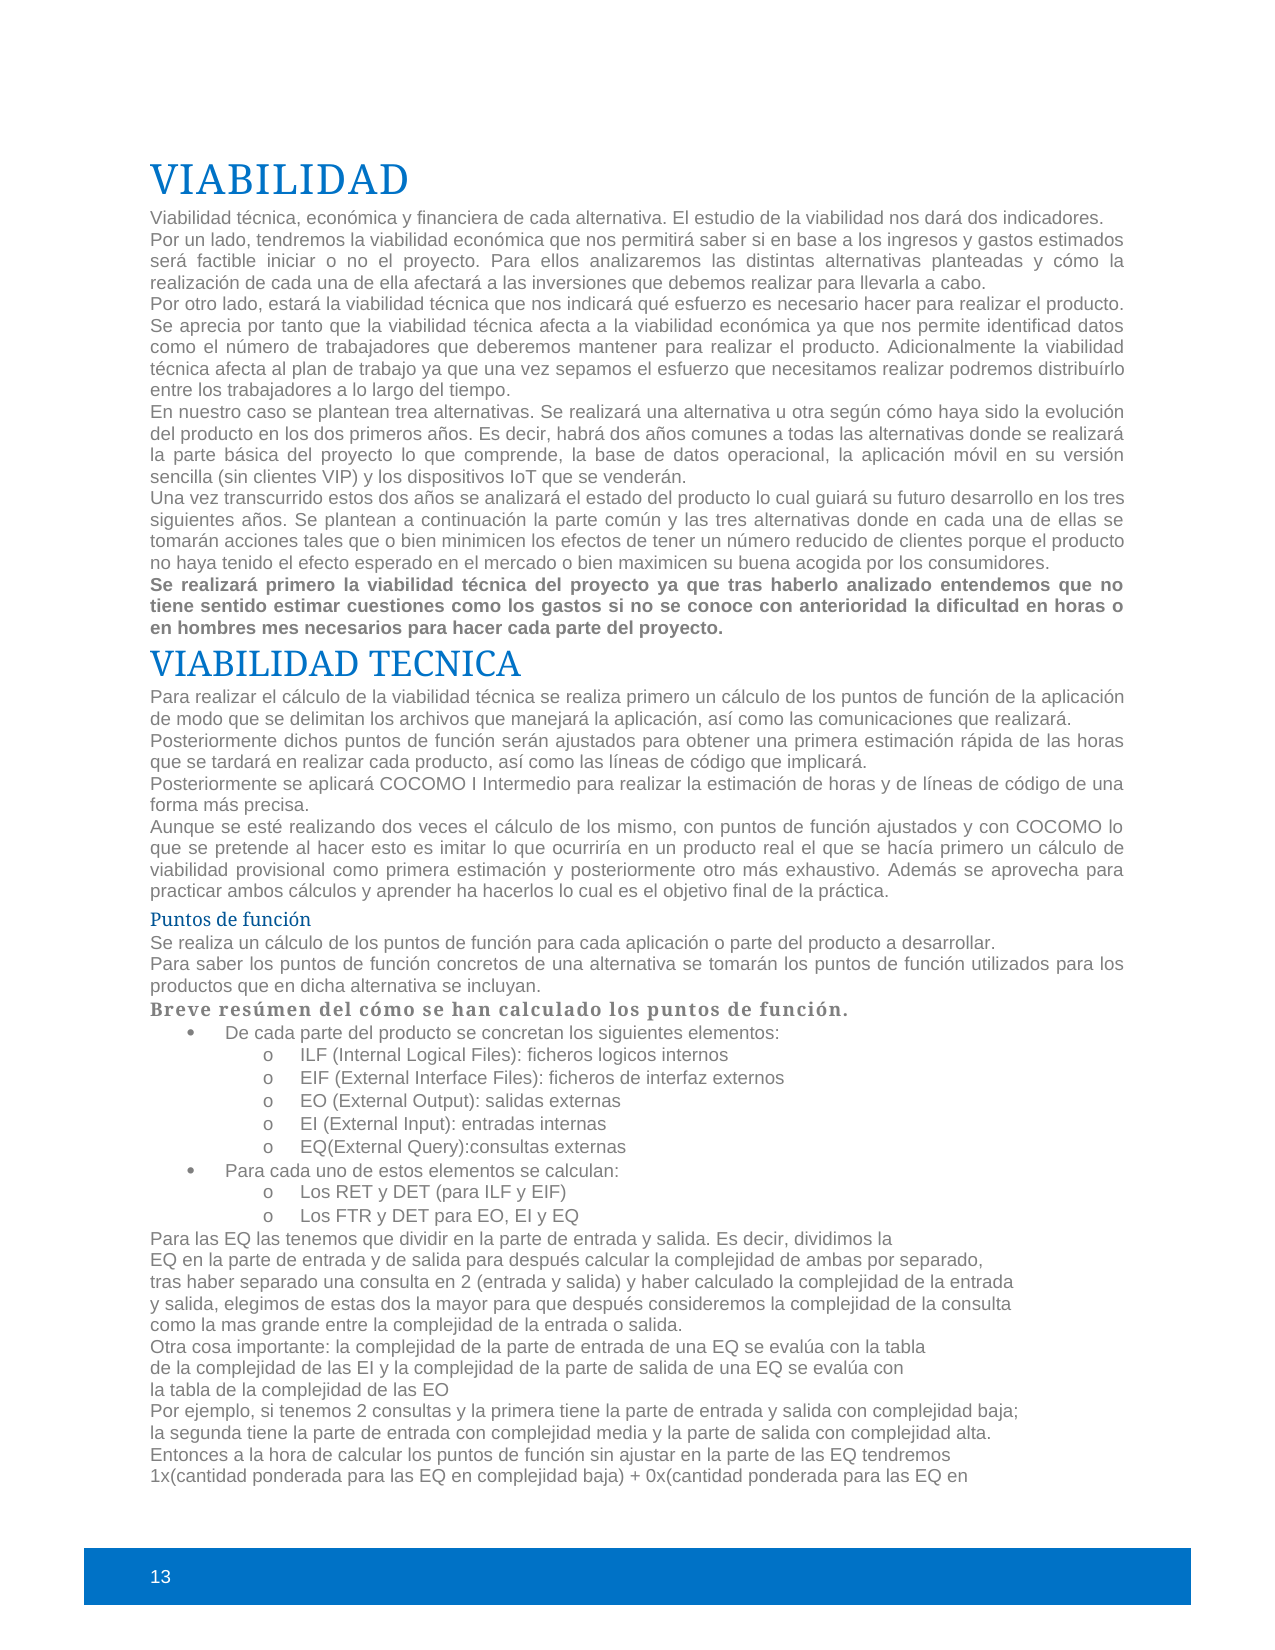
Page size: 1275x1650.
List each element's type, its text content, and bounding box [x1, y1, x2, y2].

list Los FTR y DET para EO, EI y EQ [262, 1204, 1125, 1228]
text Se realizará primero la viabilidad técnica del proyecto ya que tras haberlo analizado entendemos que no tiene sentido estimar cuestiones como los gastos si no se conoce con anterioridad la dificultad en horas o en hombres mes necesarios para hacer cada parte del proyecto. [150, 573, 1125, 638]
text VIABILIDAD [150, 150, 1125, 207]
text la tabla de la complejidad de las EO [150, 1379, 1125, 1400]
list Los RET y DET (para ILF y EIF) [262, 1181, 1125, 1204]
list ILF (Internal Logical Files): ficheros logicos internos [262, 1043, 1125, 1067]
text 1x(cantidad ponderada para las EQ en complejidad baja) + 0x(cantidad ponderada para las EQ en [150, 1465, 1125, 1486]
text Para las EQ las tenemos que dividir en la parte de entrada y salida. Es decir, dividimos la [150, 1228, 1125, 1249]
subtitle Puntos de función [150, 906, 1125, 932]
list EQ(External Query):consultas externas [262, 1136, 1125, 1159]
text de la complejidad de las EI y la complejidad de la parte de salida de una EQ se evalúa con [150, 1357, 1125, 1379]
list EIF (External Interface Files): ficheros de interfaz externos [262, 1067, 1125, 1090]
text Posteriormente se aplicará COCOMO I Intermedio para realizar la estimación de horas y de líneas de código de una forma más precisa. [150, 772, 1125, 816]
subtitle Breve resúmen del cómo se han calculado los puntos de función. [150, 996, 1125, 1022]
text EQ en la parte de entrada y de salida para después calcular la complejidad de ambas por separado, [150, 1249, 1125, 1271]
text la segunda tiene la parte de entrada con complejidad media y la parte de salida con complejidad alta. [150, 1422, 1125, 1443]
text Se realiza un cálculo de los puntos de función para cada aplicación o parte del producto a desarrollar. [150, 932, 1125, 953]
text En nuestro caso se plantean trea alternativas. Se realizará una alternativa u otra según cómo haya sido la evolución del producto en los dos primeros años. Es decir, habrá dos años comunes a todas las alternativas donde se realizará la parte básica del proyecto lo que comprende, la base de datos operacional, la aplicación móvil en su versión sencilla (sin clientes VIP) y los dispositivos IoT que se venderán. [150, 401, 1125, 487]
text Otra cosa importante: la complejidad de la parte de entrada de una EQ se evalúa con la tabla [150, 1336, 1125, 1357]
text Aunque se esté realizando dos veces el cálculo de los mismo, con puntos de función ajustados y con COCOMO lo que se pretende al hacer esto es imitar lo que ocurriría en un producto real el que se hacía primero un cálculo de viabilidad provisional como primera estimación y posteriormente otro más exhaustivo. Además se aprovecha para practicar ambos cálculos y aprender ha hacerlos lo cual es el objetivo final de la práctica. [150, 816, 1125, 902]
text como la mas grande entre la complejidad de la entrada o salida. [150, 1314, 1125, 1336]
list EO (External Output): salidas externas [262, 1090, 1125, 1113]
text y salida, elegimos de estas dos la mayor para que después consideremos la complejidad de la consulta [150, 1292, 1125, 1314]
text Por un lado, tendremos la viabilidad económica que nos permitirá saber si en base a los ingresos y gastos estimados será factible iniciar o no el proyecto. Para ellos analizaremos las distintas alternativas planteadas y cómo la realización de cada una de ella afectará a las inversiones que debemos realizar para llevarla a cabo. [150, 228, 1125, 293]
text Una vez transcurrido estos dos años se analizará el estado del producto lo cual guiará su futuro desarrollo en los tres siguientes años. Se plantean a continuación la parte común y las tres alternativas donde en cada una de ellas se tomarán acciones tales que o bien minimicen los efectos de tener un número reducido de clientes porque el producto no haya tenido el efecto esperado en el mercado o bien maximicen su buena acogida por los consumidores. [150, 487, 1125, 573]
text Entonces a la hora de calcular los puntos de función sin ajustar en la parte de las EQ tendremos [150, 1443, 1125, 1465]
text Posteriormente dichos puntos de función serán ajustados para obtener una primera estimación rápida de las horas que se tardará en realizar cada producto, así como las líneas de código que implicará. [150, 729, 1125, 772]
subtitle VIABILIDAD TECNICA [150, 638, 1125, 686]
text Para saber los puntos de función concretos de una alternativa se tomarán los puntos de función utilizados para los productos que en dicha alternativa se incluyan. [150, 953, 1125, 996]
text Para realizar el cálculo de la viabilidad técnica se realiza primero un cálculo de los puntos de función de la aplicación de modo que se delimitan los archivos que manejará la aplicación, así como las comunicaciones que realizará. [150, 686, 1125, 729]
text Viabilidad técnica, económica y financiera de cada alternativa. El estudio de la viabilidad nos dará dos indicadores. [150, 207, 1125, 228]
text Por otro lado, estará la viabilidad técnica que nos indicará qué esfuerzo es necesario hacer para realizar el producto. Se aprecia por tanto que la viabilidad técnica afecta a la viabilidad económica ya que nos permite identificad datos como el número de trabajadores que deberemos mantener para realizar el producto. Adicionalmente la viabilidad técnica afecta al plan de trabajo ya que una vez sepamos el esfuerzo que necesitamos realizar podremos distribuírlo entre los trabajadores a lo largo del tiempo. [150, 293, 1125, 401]
text Por ejemplo, si tenemos 2 consultas y la primera tiene la parte de entrada y salida con complejidad baja; [150, 1400, 1125, 1422]
list EI (External Input): entradas internas [262, 1113, 1125, 1136]
text tras haber separado una consulta en 2 (entrada y salida) y haber calculado la complejidad de la entrada [150, 1271, 1125, 1292]
list Para cada uno de estos elementos se calculan: [187, 1159, 1125, 1181]
list De cada parte del producto se concretan los siguientes elementos: [187, 1022, 1125, 1043]
